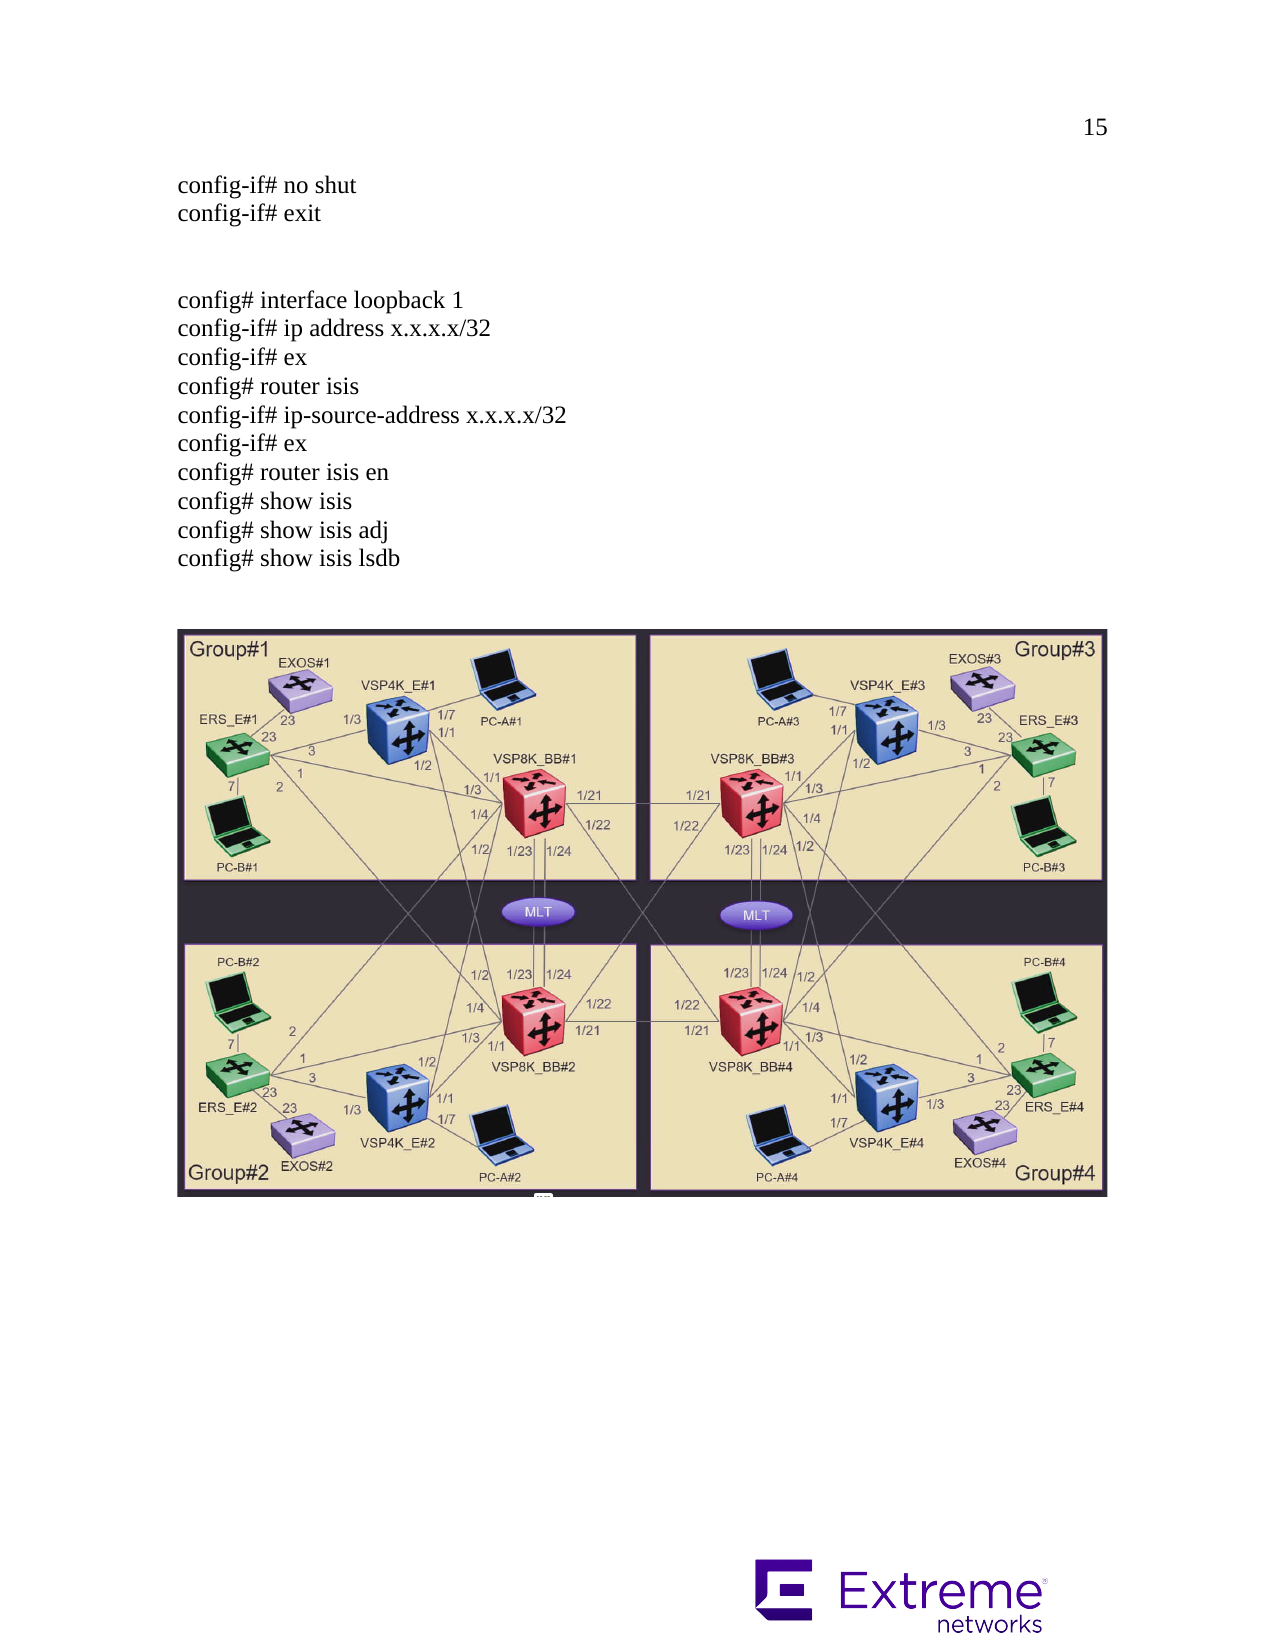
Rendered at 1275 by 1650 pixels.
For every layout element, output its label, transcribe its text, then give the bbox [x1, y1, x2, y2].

text config# show isis [177, 486, 1107, 515]
picture [177, 629, 1108, 1197]
text config-if# ex [177, 428, 1107, 457]
text config-if# ip-source-address x.x.x.x/32 [177, 400, 1107, 428]
picture [743, 1547, 1060, 1645]
text config# show isis lsdb [177, 543, 1107, 572]
text config-if# exit [177, 198, 1107, 227]
text config-if# ex [177, 342, 1107, 371]
text config# interface loopback 1 [177, 285, 1107, 313]
text config# show isis adj [177, 515, 1107, 543]
text config# router isis [177, 371, 1107, 400]
text config-if# ip address x.x.x.x/32 [177, 313, 1107, 342]
text config# router isis en [177, 457, 1107, 486]
text config-if# no shut [177, 170, 1107, 198]
